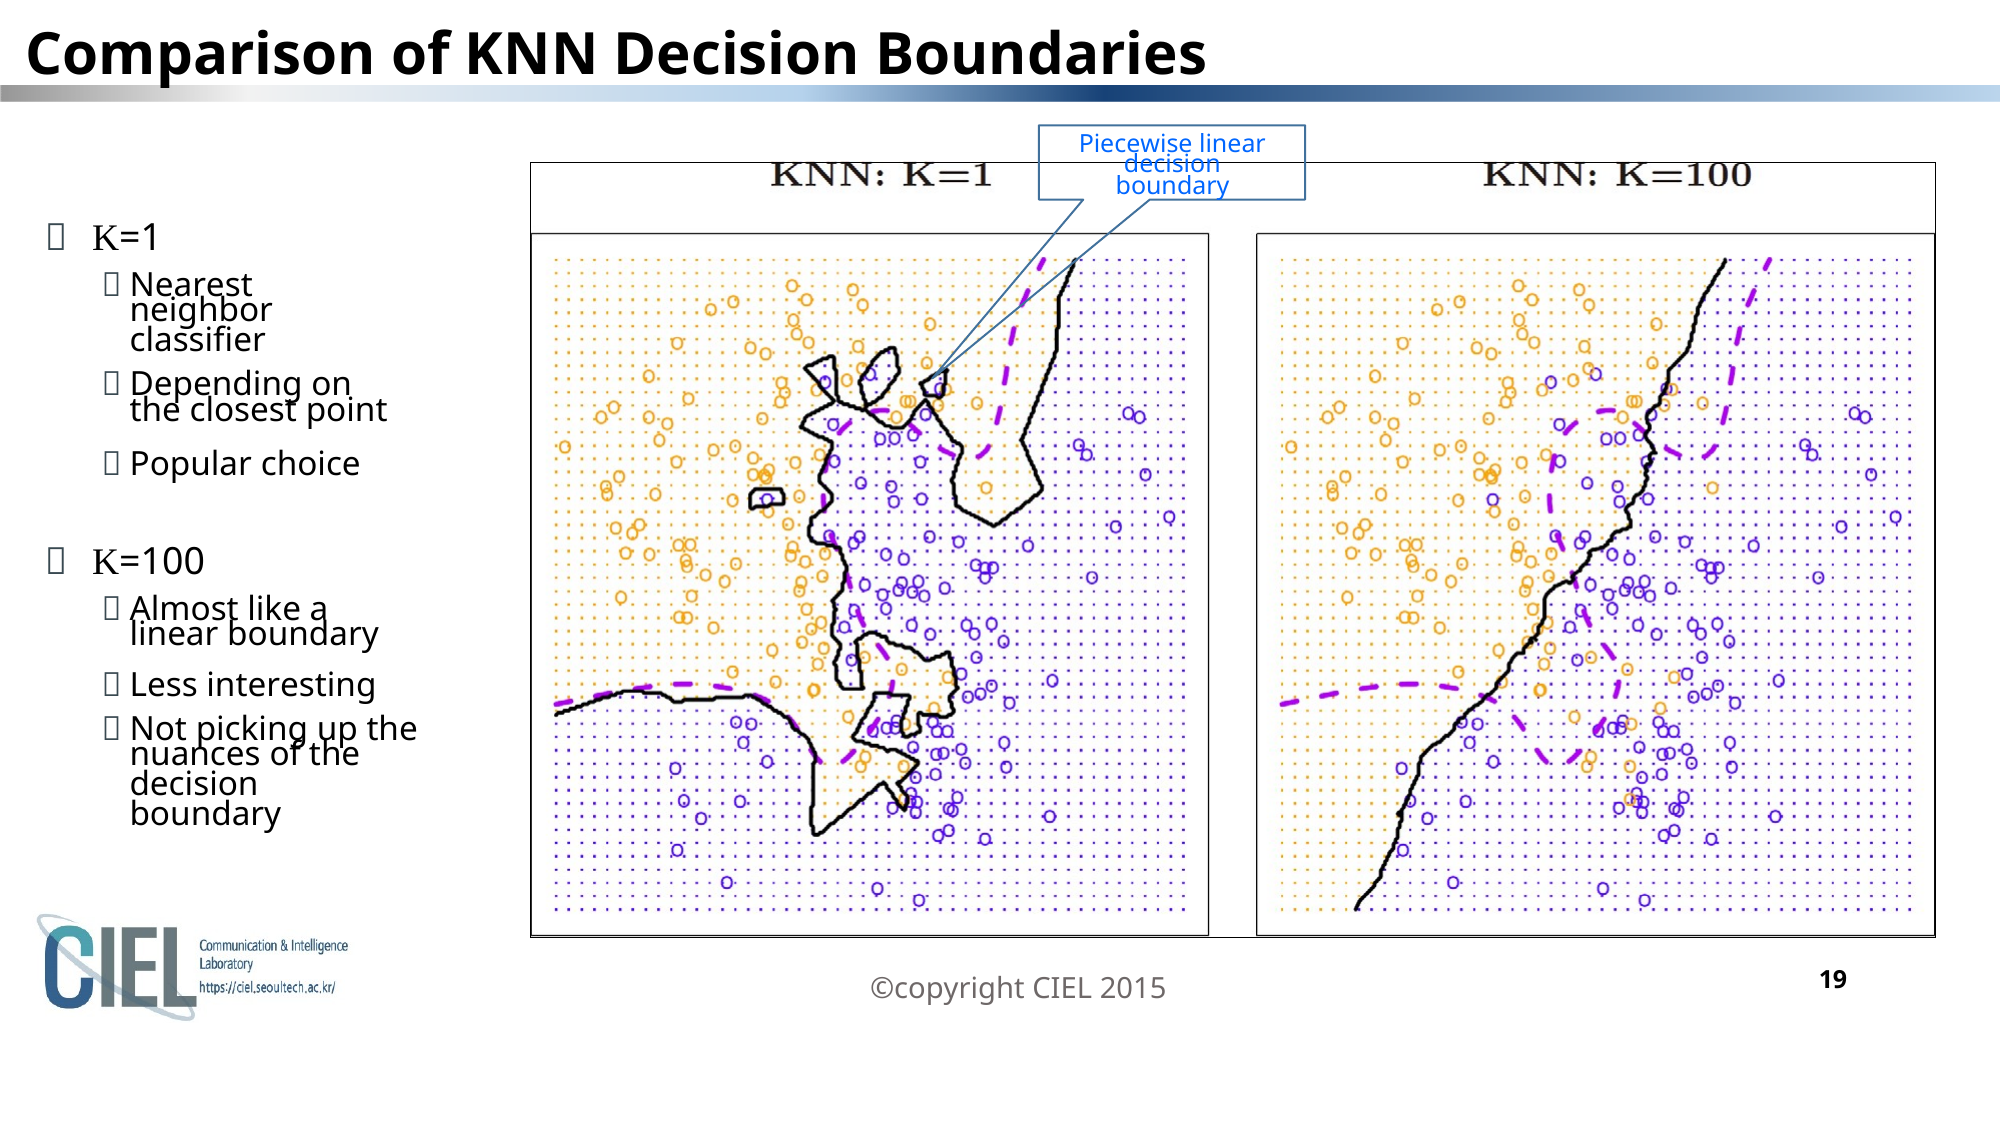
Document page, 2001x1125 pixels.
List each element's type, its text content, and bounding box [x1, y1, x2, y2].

picture [531, 163, 1038, 201]
list Nearest neighbor classifier [101, 273, 393, 361]
list K=1 [44, 201, 1983, 263]
picture [531, 706, 1935, 937]
picture [1306, 163, 1935, 201]
list Not picking up the nuances of the decision boundary [101, 717, 418, 835]
picture [531, 487, 1935, 524]
picture [1040, 163, 1066, 198]
picture [946, 263, 1069, 365]
list K=100 [44, 524, 1983, 587]
list Less interesting [101, 656, 1983, 706]
picture [531, 587, 1935, 656]
picture [531, 263, 1935, 431]
picture [32, 904, 356, 1023]
picture [0, 85, 2000, 102]
text ©copyright CIEL 2015 19 [870, 962, 1983, 1007]
list Almost like a linear boundary [101, 597, 421, 656]
subtitle Comparison of KNN Decision Boundaries [25, 0, 1983, 93]
text Piecewise linear decision boundary [1066, 135, 1278, 201]
list Popular choice [101, 431, 1983, 487]
picture [1278, 163, 1304, 198]
list Depending on the closest point [101, 372, 408, 431]
